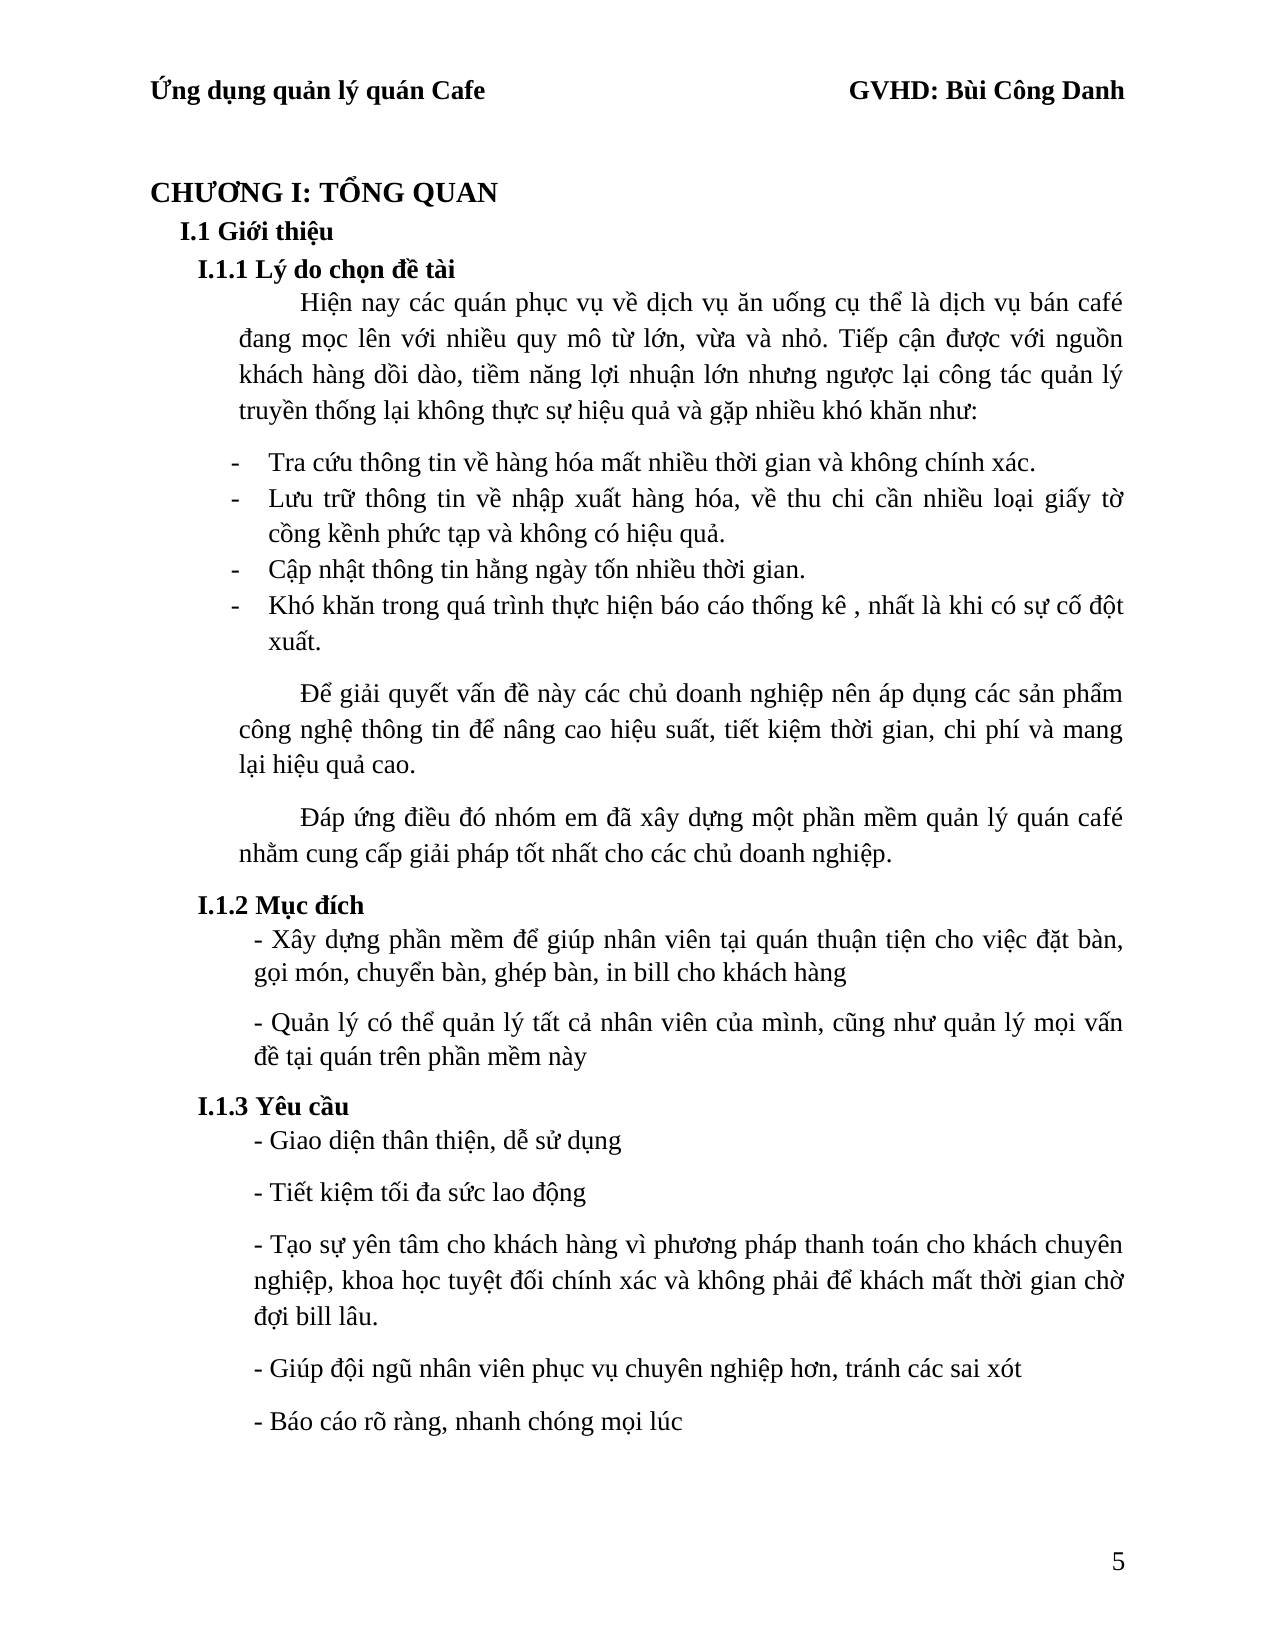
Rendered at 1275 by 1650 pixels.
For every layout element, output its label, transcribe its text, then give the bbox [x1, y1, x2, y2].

list Cập nhật thông tin hằng ngày tốn nhiều thời gian. [231, 553, 1125, 584]
text - Tạo sự yên tâm cho khách hàng vì phương pháp thanh toán cho khách chuyên nghiệp, khoa học tuyệt đối chính xác và không phải để khách mất thời gian chờ đợi bill lâu. [209, 1228, 1125, 1331]
list Khó khăn trong quá trình thực hiện báo cáo thống kê , nhất là khi có sự cố đột xuất. [231, 589, 1125, 656]
text - Báo cáo rõ ràng, nhanh chóng mọi lúc [209, 1405, 1125, 1436]
subtitle Mục đích [197, 889, 1125, 920]
subtitle TỔNG QUAN [150, 175, 1125, 208]
text Để giải quyết vấn đề này các chủ doanh nghiệp nên áp dụng các sản phẩm công nghệ thông tin để nâng cao hiệu suất, tiết kiệm thời gian, chi phí và mang lại hiệu quả cao. [239, 677, 1125, 780]
subtitle Yêu cầu [197, 1090, 1125, 1121]
subtitle Giới thiệu [179, 215, 1125, 246]
text - Quản lý có thể quản lý tất cả nhân viên của mình, cũng như quản lý mọi vấn đề tại quán trên phần mềm này [239, 1006, 1125, 1071]
subtitle Lý do chọn đề tài [197, 253, 1125, 284]
list Tra cứu thông tin về hàng hóa mất nhiều thời gian và không chính xác. [231, 446, 1125, 477]
text Đáp ứng điều đó nhóm em đã xây dựng một phần mềm quản lý quán café nhằm cung cấp giải pháp tốt nhất cho các chủ doanh nghiệp. [239, 801, 1125, 868]
text Hiện nay các quán phục vụ về dịch vụ ăn uống cụ thể là dịch vụ bán café đang mọc lên với nhiều quy mô từ lớn, vừa và nhỏ. Tiếp cận được với nguồn khách hàng dồi dào, tiềm năng lợi nhuận lớn nhưng ngược lại công tác quản lý truyền thống lại không thực sự hiệu quả và gặp nhiều khó khăn như: [239, 287, 1125, 425]
text - Giúp đội ngũ nhân viên phục vụ chuyên nghiệp hơn, tránh các sai xót [209, 1352, 1125, 1383]
text - Xây dựng phần mềm để giúp nhân viên tại quán thuận tiện cho việc đặt bàn, gọi món, chuyển bàn, ghép bàn, in bill cho khách hàng [239, 923, 1125, 987]
text - Giao diện thân thiện, dễ sử dụng [209, 1124, 1125, 1155]
list Lưu trữ thông tin về nhập xuất hàng hóa, về thu chi cần nhiều loại giấy tờ cồng kềnh phức tạp và không có hiệu quả. [231, 482, 1125, 549]
text - Tiết kiệm tối đa sức lao động [209, 1176, 1125, 1207]
